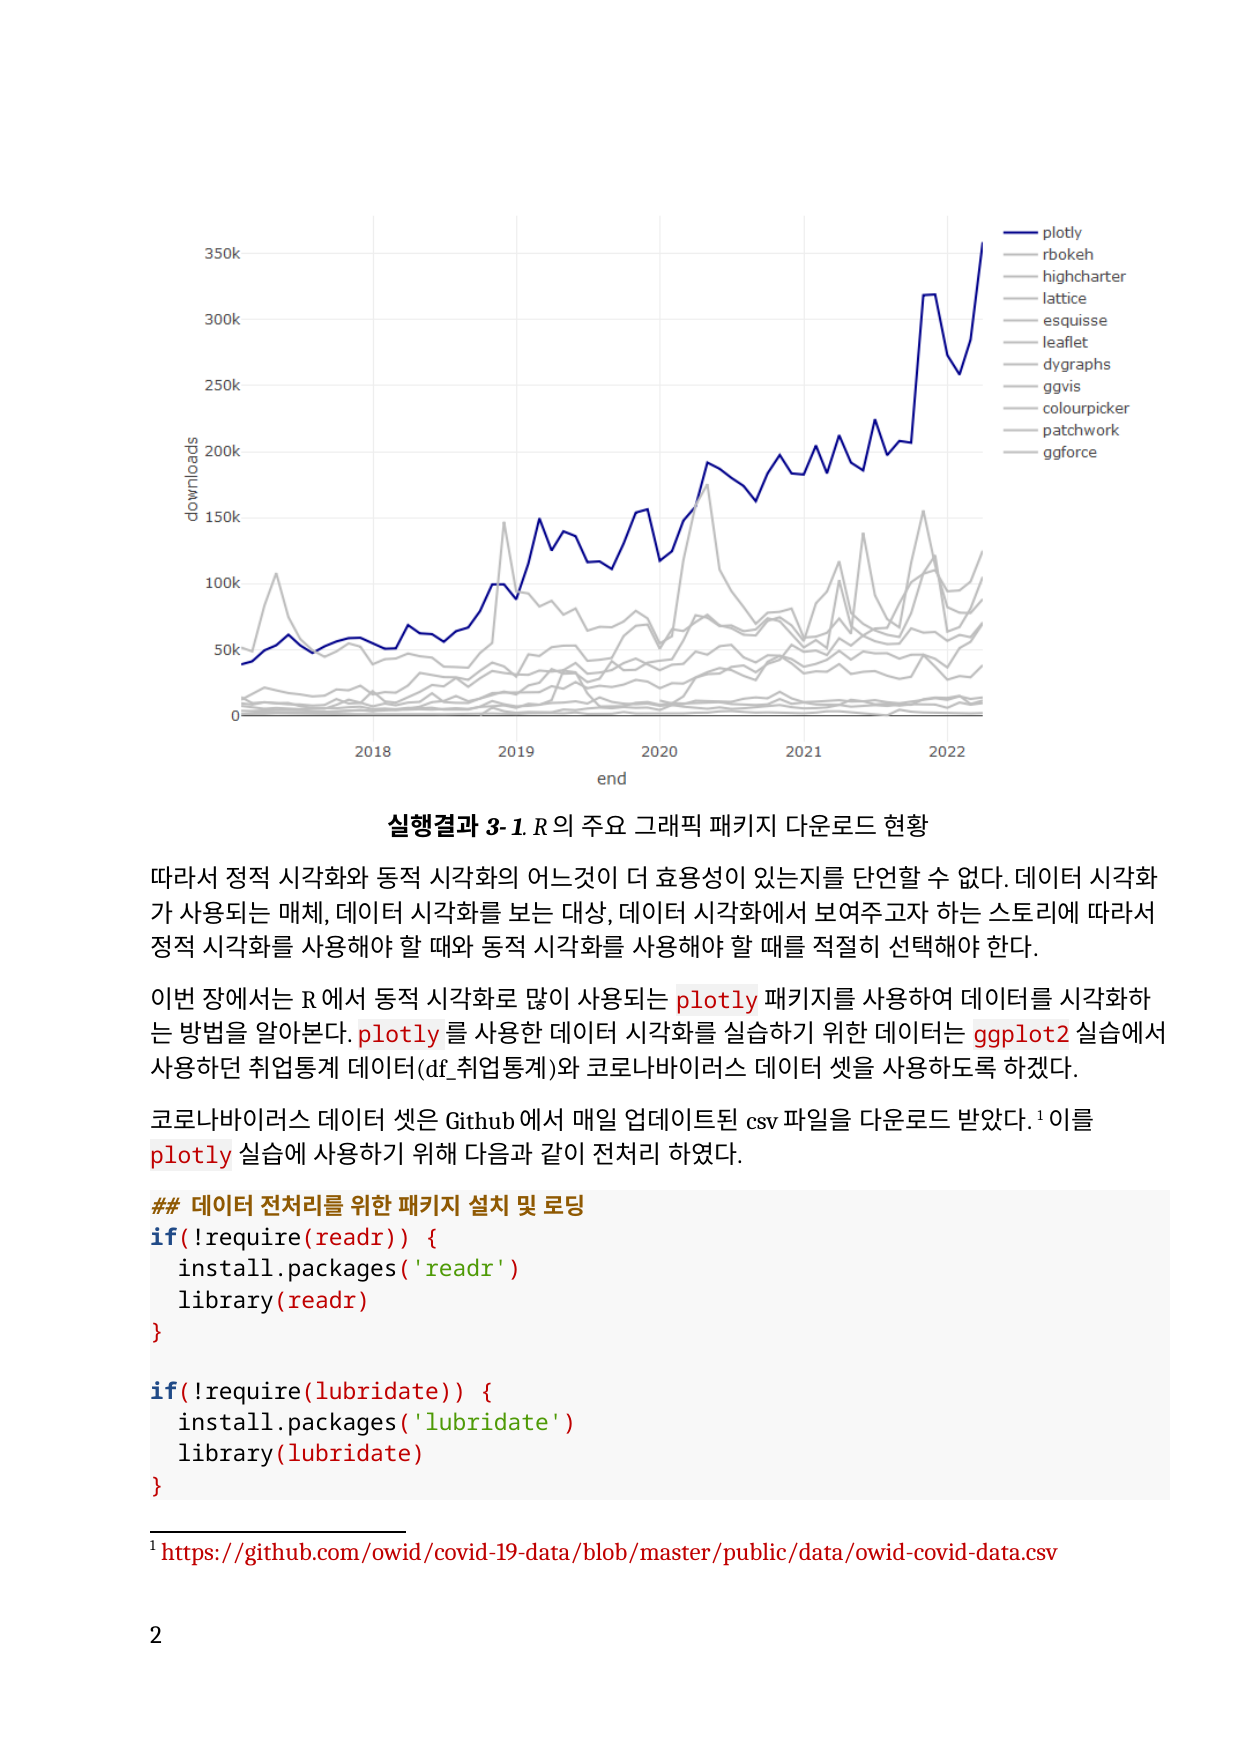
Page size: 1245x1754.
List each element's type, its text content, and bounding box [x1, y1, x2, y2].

text 따라서 정적 시각화와 동적 시각화의 어느것이 더 효용성이 있는지를 단언할 수 없다. 데이터 시각화가 사용되는 매체, 데이터 시각화를 보는 대상, 데이터 시각화에서 보여주고자 하는 스토리에 따라서 정적 시각화를 사용해야 할 때와 동적 시각화를 사용해야 할 때를 적절히 선택해야 한다. [150, 861, 1170, 963]
picture [172, 187, 1148, 788]
text 실행결과 3- . R의 주요 그래픽 패키지 다운로드 현황 [150, 808, 1170, 842]
text 이번 장에서는 R에서 동적 시각화로 많이 사용되는 plotly 패키지를 사용하여 데이터를 시각화하는 방법을 알아본다. plotly를 사용한 데이터 시각화를 실습하기 위한 데이터는 ggplot2 실습에서 사용하던 취업통계 데이터(df_취업통계)와 코로나바이러스 데이터 셋을 사용하도록 하겠다. [150, 982, 1170, 1084]
text 코로나바이러스 데이터 셋은 Github에서 매일 업데이트된 csv 파일을 다운로드 받았다. 이를 plotly 실습에 사용하기 위해 다음과 같이 전처리 하였다. [150, 1103, 1170, 1171]
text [150, 1190, 1170, 1500]
